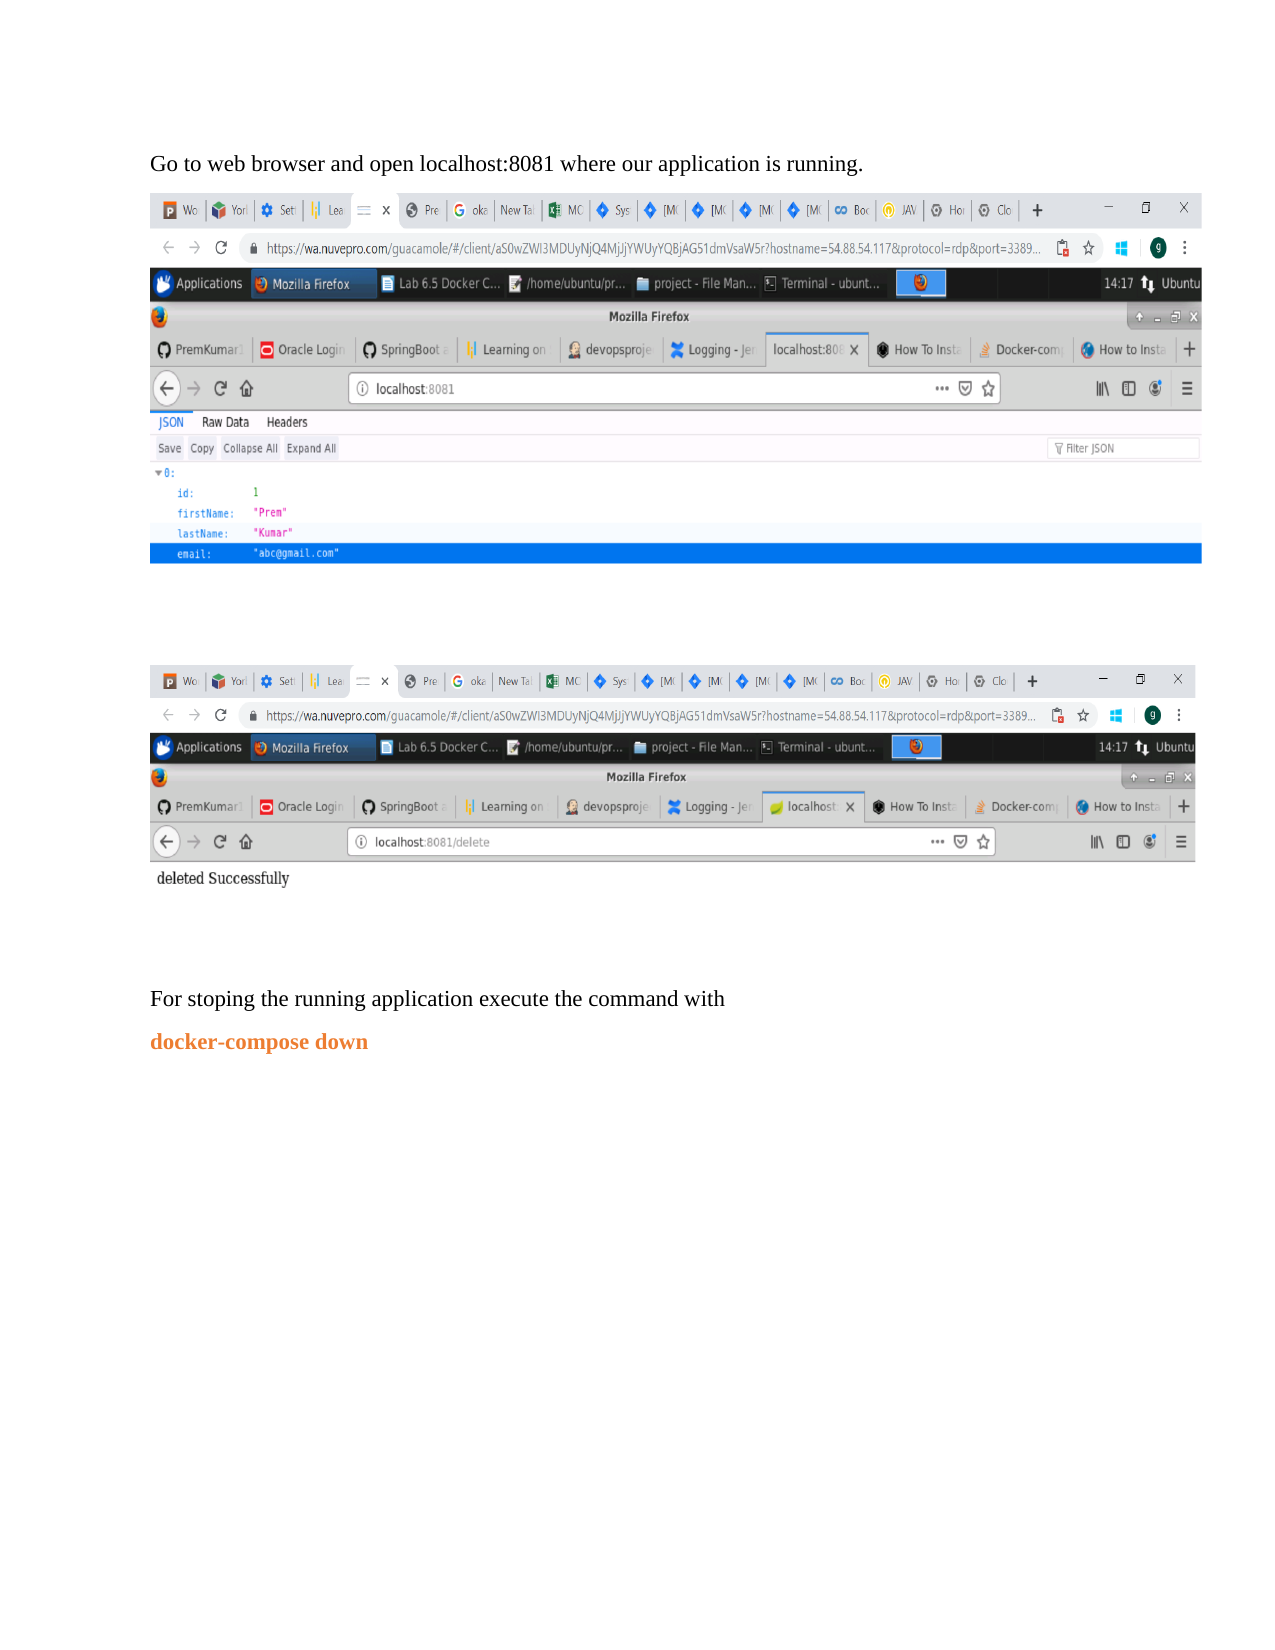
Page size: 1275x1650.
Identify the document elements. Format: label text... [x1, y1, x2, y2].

text For stoping the running application execute the command with [150, 985, 1125, 1012]
text Go to web browser and open localhost:8081 where our application is running. [150, 150, 1125, 176]
text docker-compose down [150, 1028, 1125, 1055]
picture [150, 193, 1202, 606]
picture [150, 665, 1196, 969]
